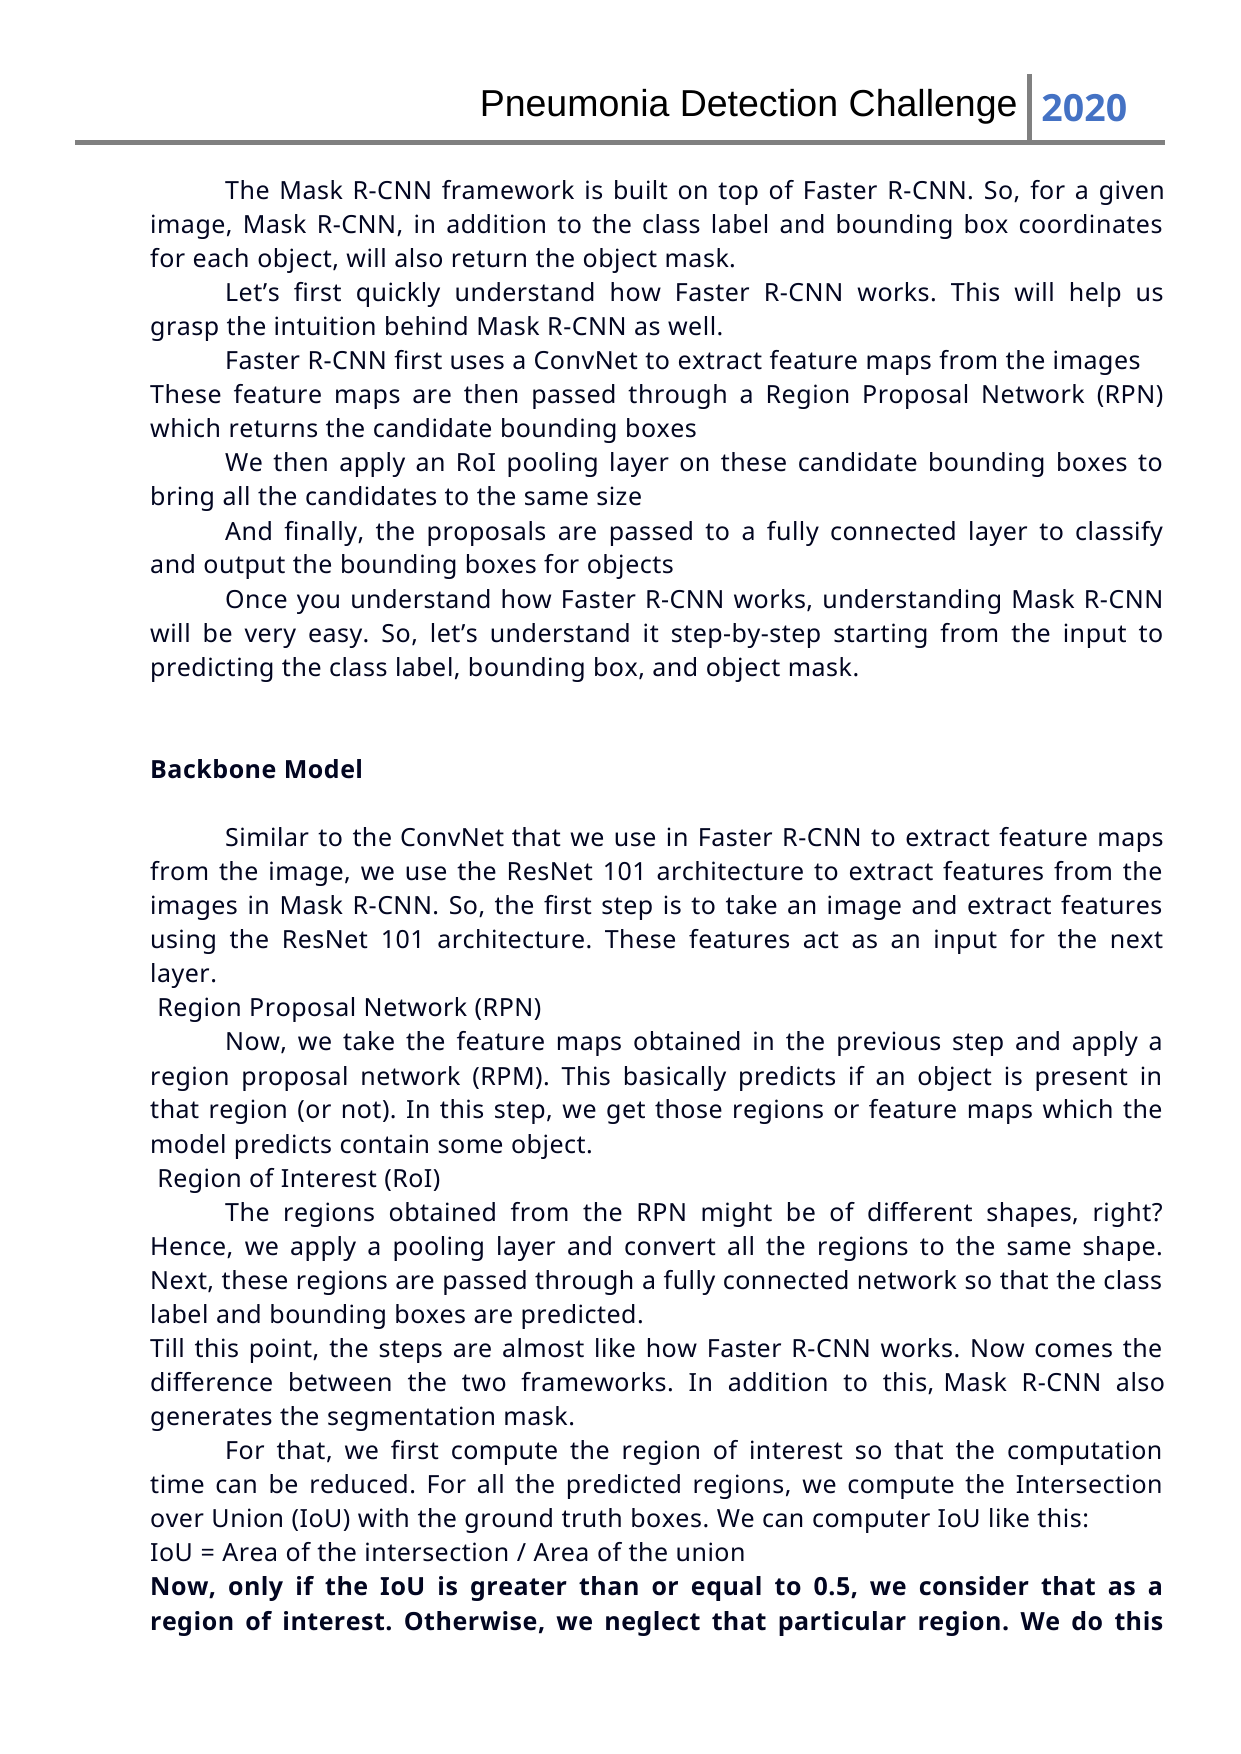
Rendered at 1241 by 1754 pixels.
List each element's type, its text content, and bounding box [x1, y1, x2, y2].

text And finally, the proposals are passed to a fully connected layer to classify and output the bounding boxes for objects [150, 513, 1165, 581]
text We then apply an RoI pooling layer on these candidate bounding boxes to bring all the candidates to the same size [150, 445, 1165, 513]
text Backbone Model [150, 752, 1165, 786]
text Similar to the ConvNet that we use in Faster R-CNN to extract feature maps from the image, we use the ResNet 101 architecture to extract features from the images in Mask R-CNN. So, the first step is to take an image and extract features using the ResNet 101 architecture. These features act as an input for the next layer. [150, 820, 1165, 990]
text Till this point, the steps are almost like how Faster R-CNN works. Now comes the difference between the two frameworks. In addition to this, Mask R-CNN also generates the segmentation mask. [150, 1331, 1165, 1433]
text IoU = Area of the intersection / Area of the union [150, 1535, 1165, 1569]
text Faster R-CNN first uses a ConvNet to extract feature maps from the images [150, 343, 1165, 377]
text Region Proposal Network (RPN) [150, 990, 1165, 1024]
text The regions obtained from the RPN might be of different shapes, right? Hence, we apply a pooling layer and convert all the regions to the same shape. Next, these regions are passed through a fully connected network so that the class label and bounding boxes are predicted. [150, 1194, 1165, 1331]
text Region of Interest (RoI) [150, 1160, 1165, 1194]
text Once you understand how Faster R-CNN works, understanding Mask R-CNN will be very easy. So, let’s understand it step-by-step starting from the input to predicting the class label, bounding box, and object mask. [150, 581, 1165, 683]
text Now, we take the feature maps obtained in the previous step and apply a region proposal network (RPM). This basically predicts if an object is present in that region (or not). In this step, we get those regions or feature maps which the model predicts contain some object. [150, 1024, 1165, 1160]
text For that, we first compute the region of interest so that the computation time can be reduced. For all the predicted regions, we compute the Intersection over Union (IoU) with the ground truth boxes. We can computer IoU like this: [150, 1433, 1165, 1535]
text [150, 1569, 1165, 1637]
text The Mask R-CNN framework is built on top of Faster R-CNN. So, for a given image, Mask R-CNN, in addition to the class label and bounding box coordinates for each object, will also return the object mask. [150, 172, 1165, 275]
text These feature maps are then passed through a Region Proposal Network (RPN) which returns the candidate bounding boxes [150, 377, 1165, 445]
text Let’s first quickly understand how Faster R-CNN works. This will help us grasp the intuition behind Mask R-CNN as well. [150, 275, 1165, 343]
